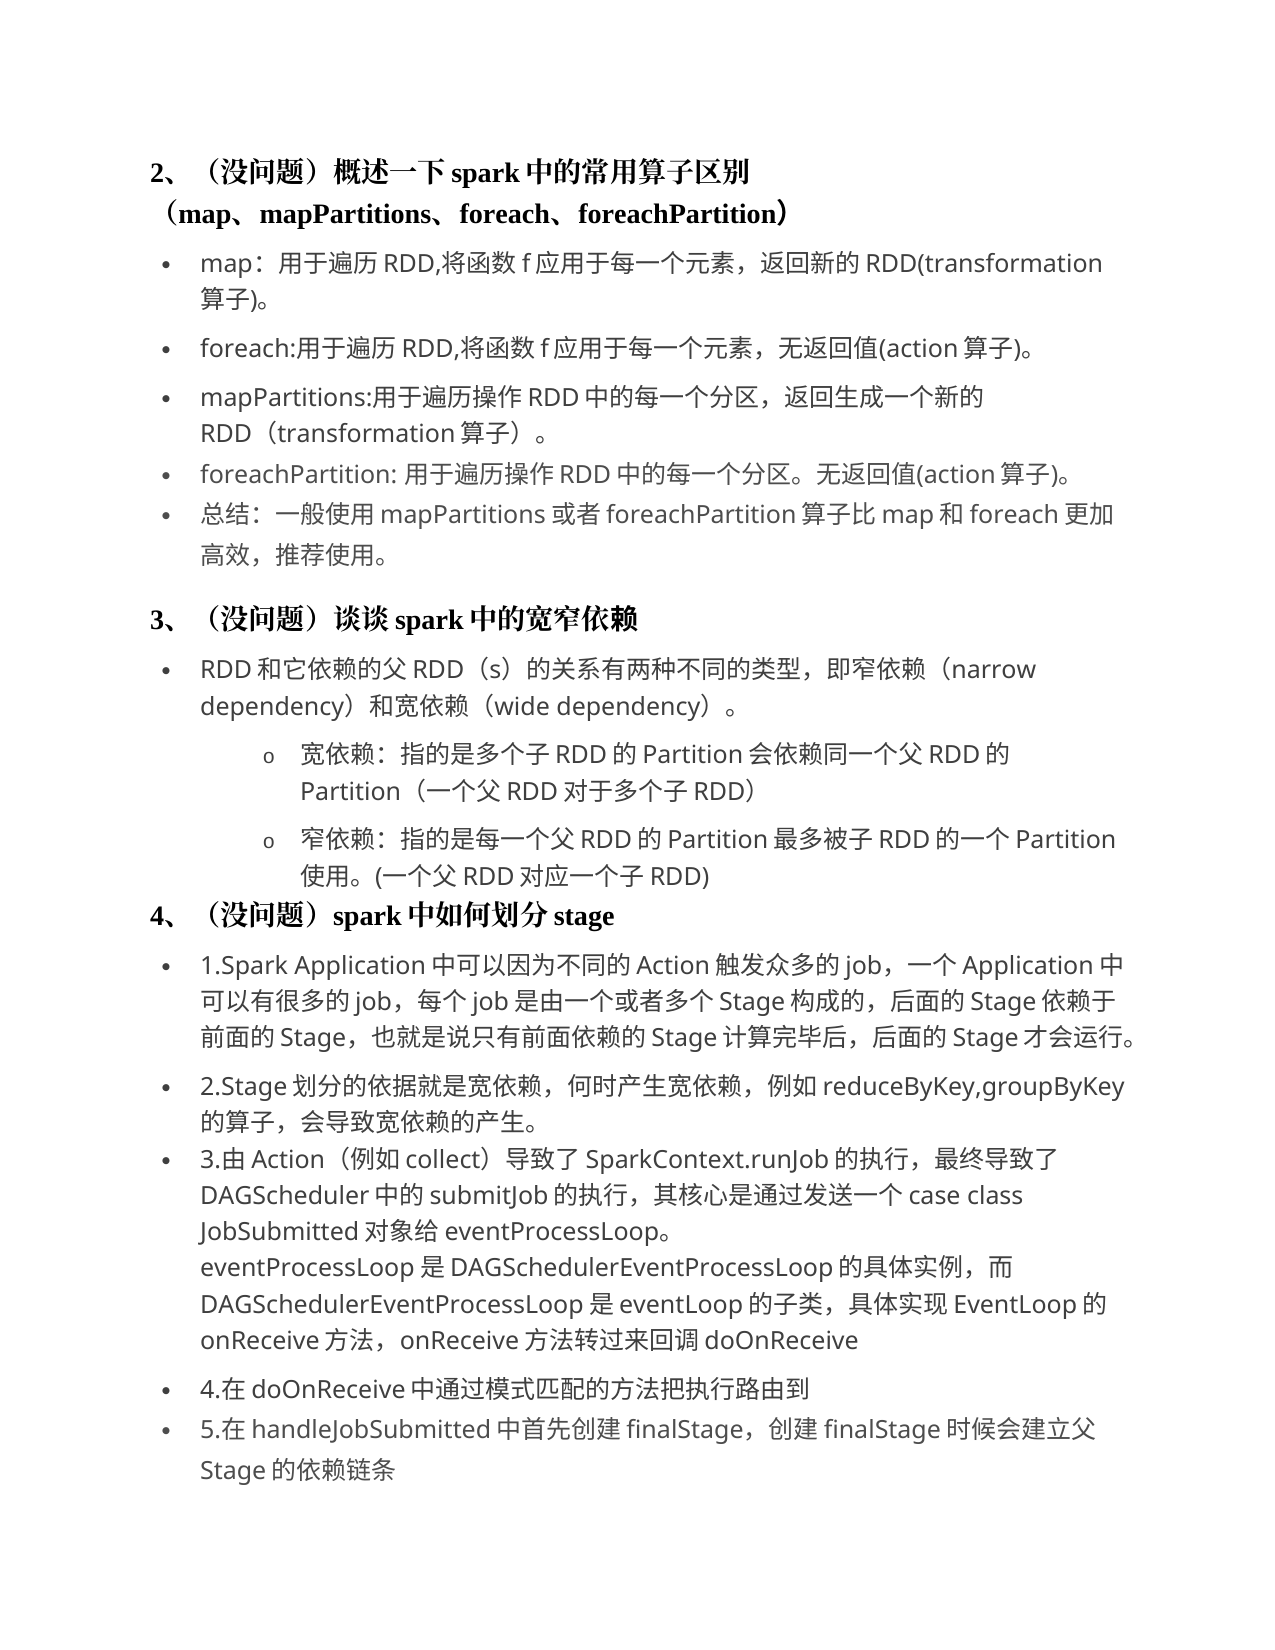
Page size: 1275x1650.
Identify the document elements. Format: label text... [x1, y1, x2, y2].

list 窄依赖：指的是每一个父RDD的Partition最多被子RDD的一个Partition使用。(一个父RDD对应一个子RDD) [262, 820, 1125, 892]
list foreach:用于遍历RDD,将函数f应用于每一个元素，无返回值(action算子)。 [162, 329, 1125, 365]
list map：用于遍历RDD,将函数f应用于每一个元素，返回新的RDD(transformation算子)。 [162, 244, 1125, 316]
list 宽依赖：指的是多个子RDD的Partition会依赖同一个父RDD的Partition（一个父RDD对于多个子RDD） [262, 735, 1125, 807]
list RDD和它依赖的父RDD（s）的关系有两种不同的类型，即窄依赖（narrow dependency）和宽依赖（wide dependency）。 [162, 650, 1125, 722]
text 2、（没问题）概述一下spark中的常用算子区别（map、mapPartitions、foreach、foreachPartition） [150, 150, 1125, 231]
list 1.Spark Application中可以因为不同的Action触发众多的job，一个Application中可以有很多的job，每个job是由一个或者多个Stage构成的，后面的Stage依赖于前面的Stage，也就是说只有前面依赖的Stage计算完毕后，后面的Stage才会运行。 [162, 945, 1125, 1054]
list 总结：一般使用mapPartitions或者foreachPartition算子比map和foreach更加高效，推荐使用。 [162, 491, 1125, 572]
list 3.由Action（例如collect）导致了SparkContext.runJob的执行，最终导致了DAGScheduler中的submitJob的执行，其核心是通过发送一个case class JobSubmitted对象给eventProcessLoop。 eventProcessLoop是DAGSchedulerEventProcessLoop的具体实例，而DAGSchedulerEventProcessLoop是eventLoop的子类，具体实现EventLoop的onReceive方法，onReceive方法转过来回调doOnReceive [162, 1139, 1125, 1357]
list 4.在doOnReceive中通过模式匹配的方法把执行路由到 [162, 1369, 1125, 1405]
text 3、（没问题）谈谈spark中的宽窄依赖 [150, 597, 1125, 637]
list foreachPartition: 用于遍历操作RDD中的每一个分区。无返回值(action算子)。 [162, 450, 1125, 491]
list 5.在handleJobSubmitted中首先创建finalStage，创建finalStage时候会建立父Stage的依赖链条 [162, 1405, 1125, 1487]
list mapPartitions:用于遍历操作RDD中的每一个分区，返回生成一个新的RDD（transformation算子）。 [162, 377, 1125, 450]
text 4、（没问题）spark中如何划分stage [150, 892, 1125, 933]
list 2.Stage划分的依据就是宽依赖，何时产生宽依赖，例如reduceByKey,groupByKey的算子，会导致宽依赖的产生。 [162, 1067, 1125, 1139]
